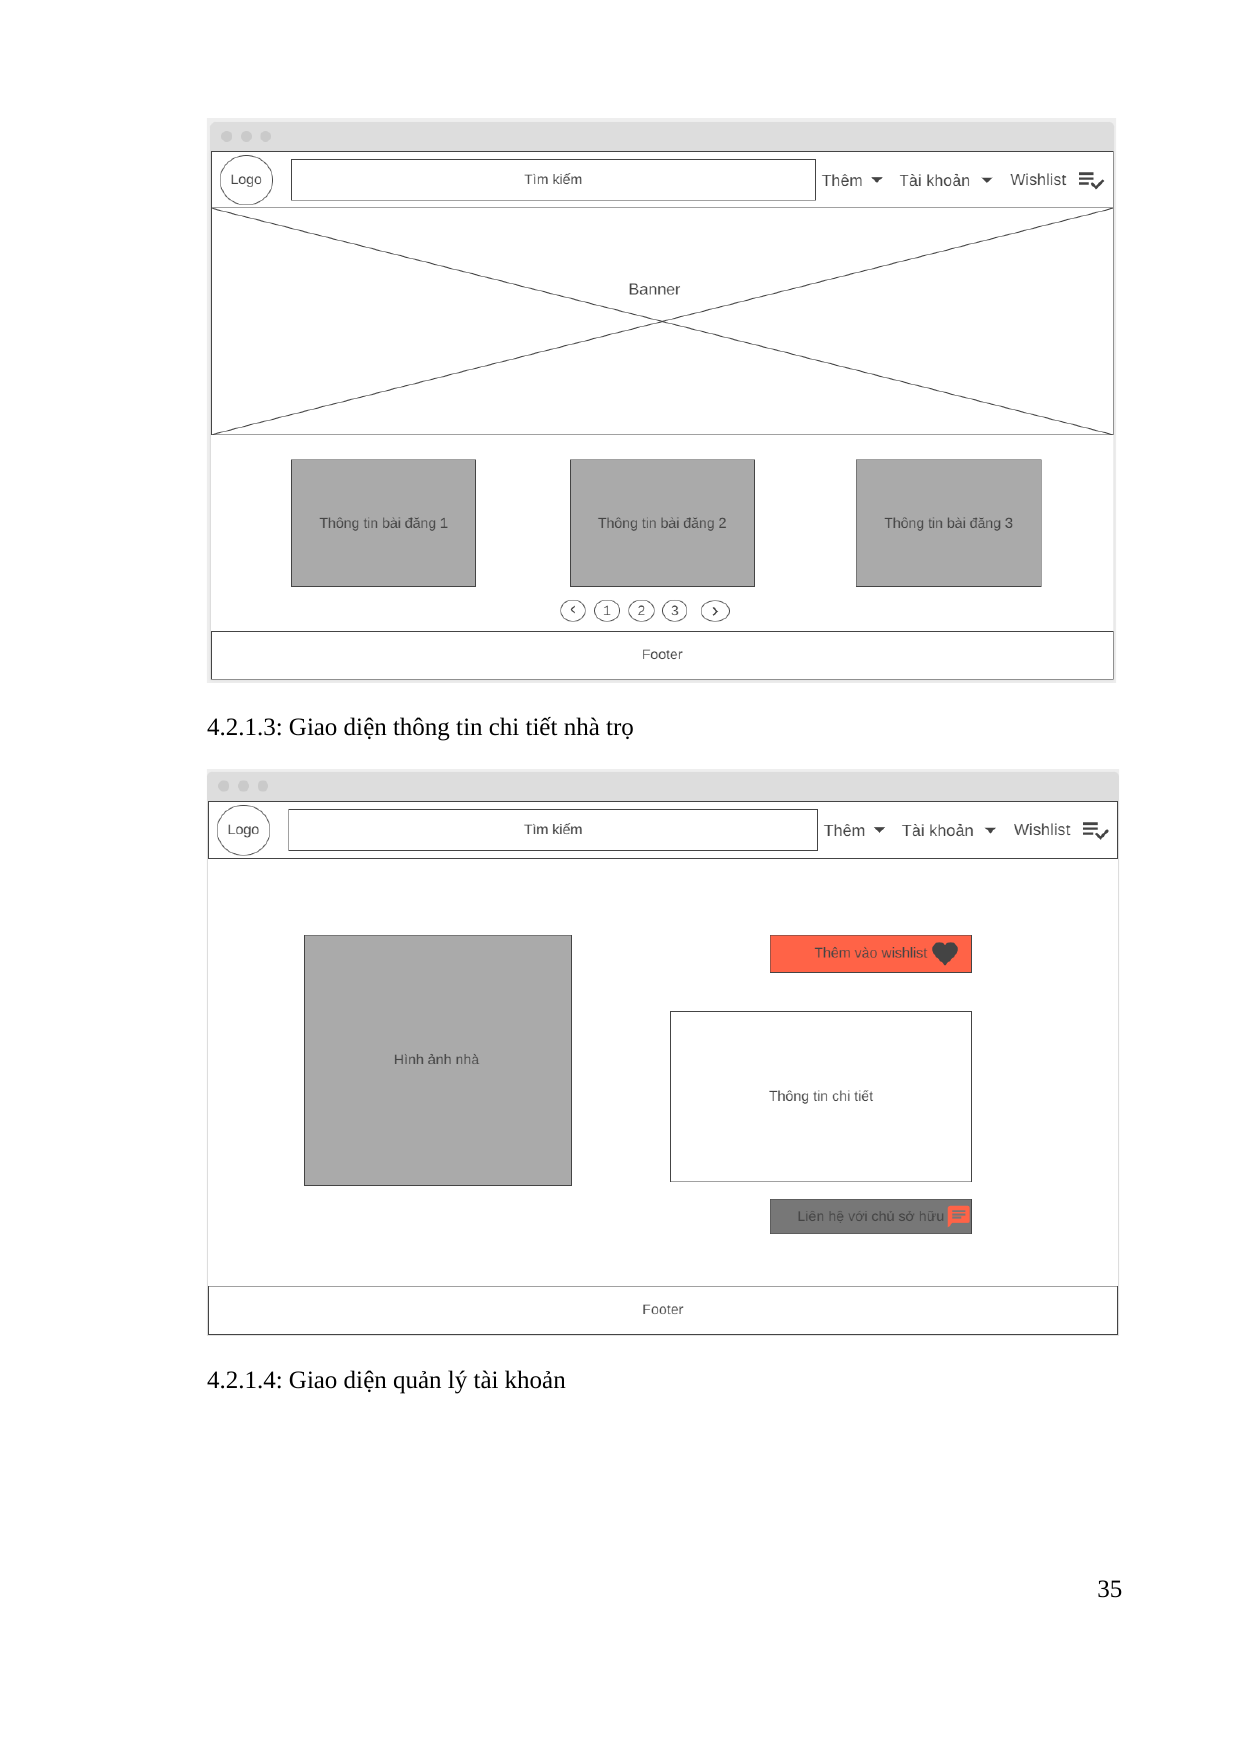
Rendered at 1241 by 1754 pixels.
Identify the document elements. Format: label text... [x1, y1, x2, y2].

picture [206, 769, 1120, 1336]
text 4.2.1.4: Giao diện quản lý tài khoản [207, 1365, 1122, 1393]
text 4.2.1.3: Giao diện thông tin chi tiết nhà trọ [207, 712, 1122, 740]
picture [206, 118, 1117, 683]
